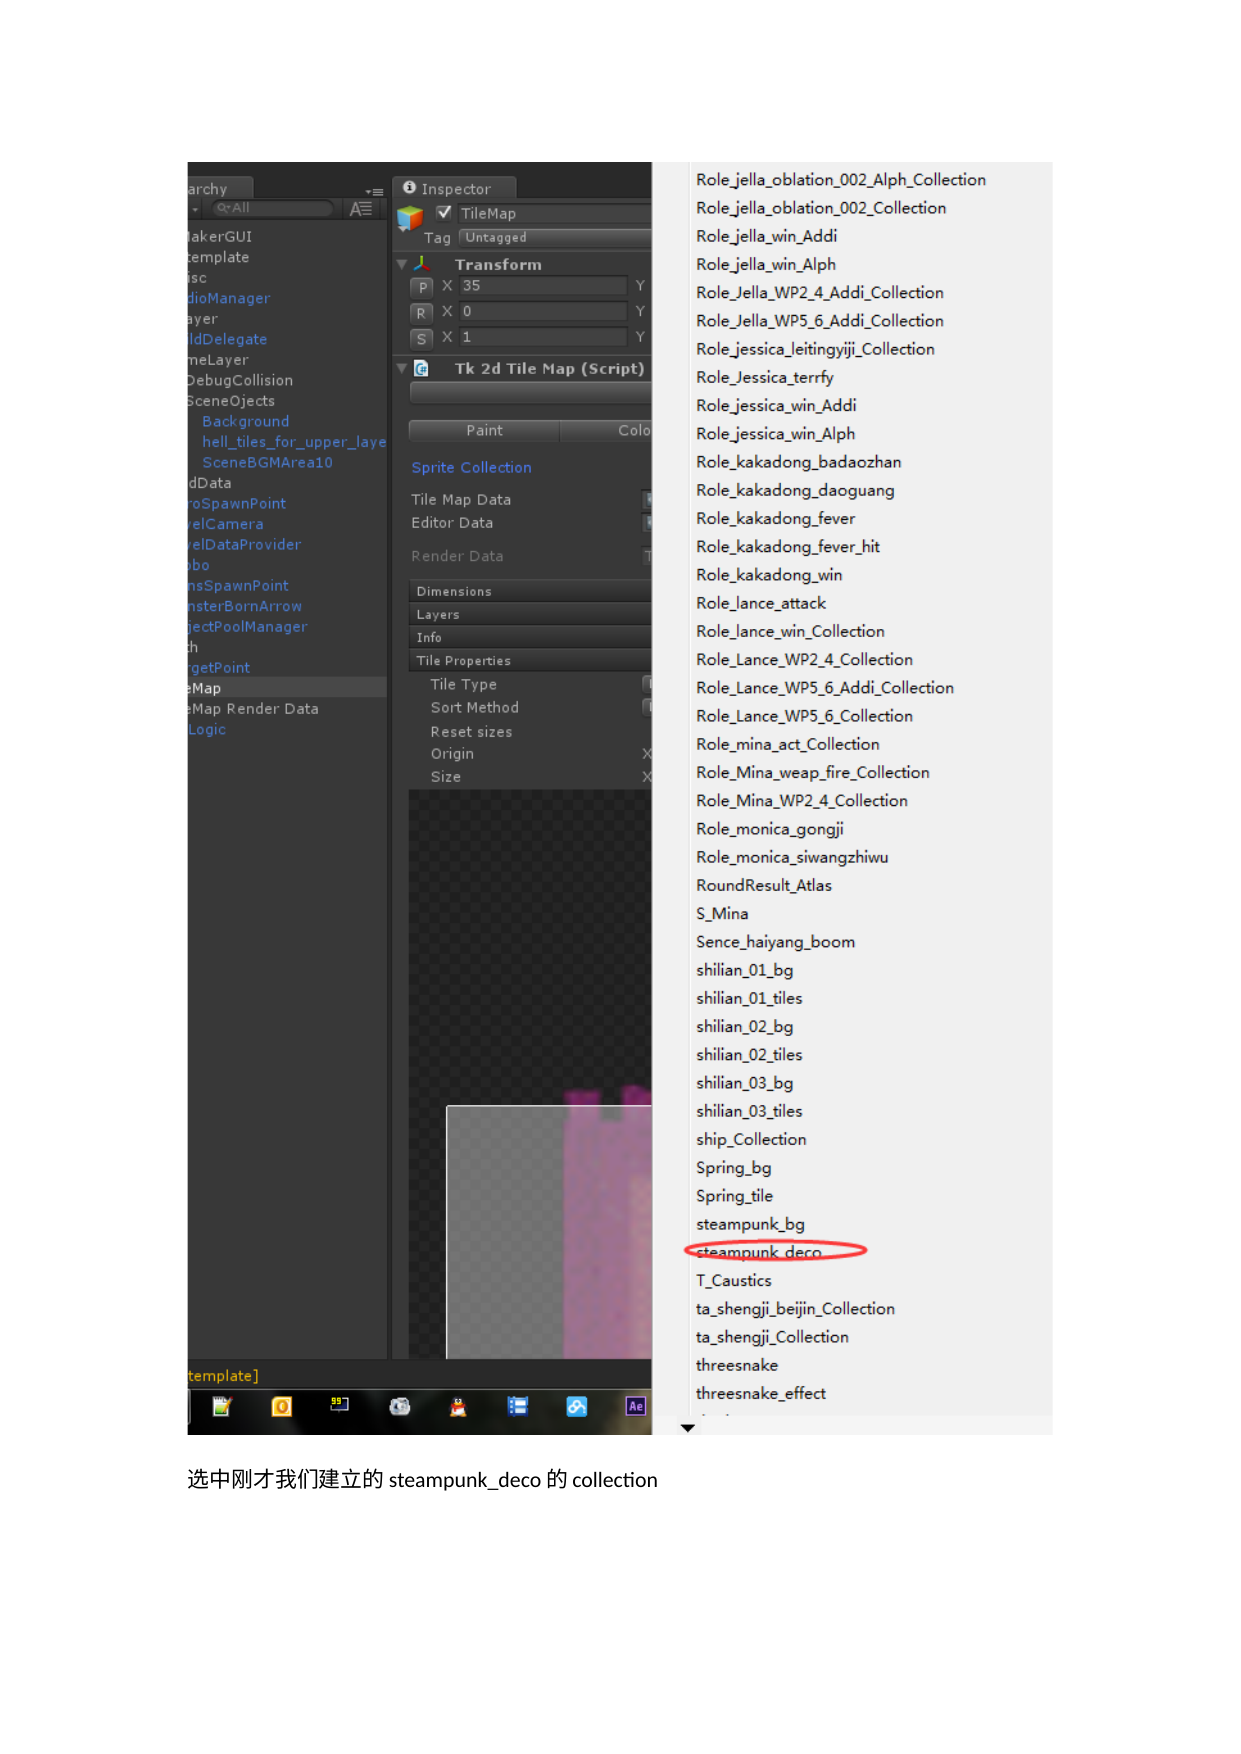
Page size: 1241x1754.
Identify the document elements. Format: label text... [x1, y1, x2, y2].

picture [187, 162, 1053, 1435]
text 选中刚才我们建立的steampunk_deco的collection [187, 1462, 1053, 1494]
